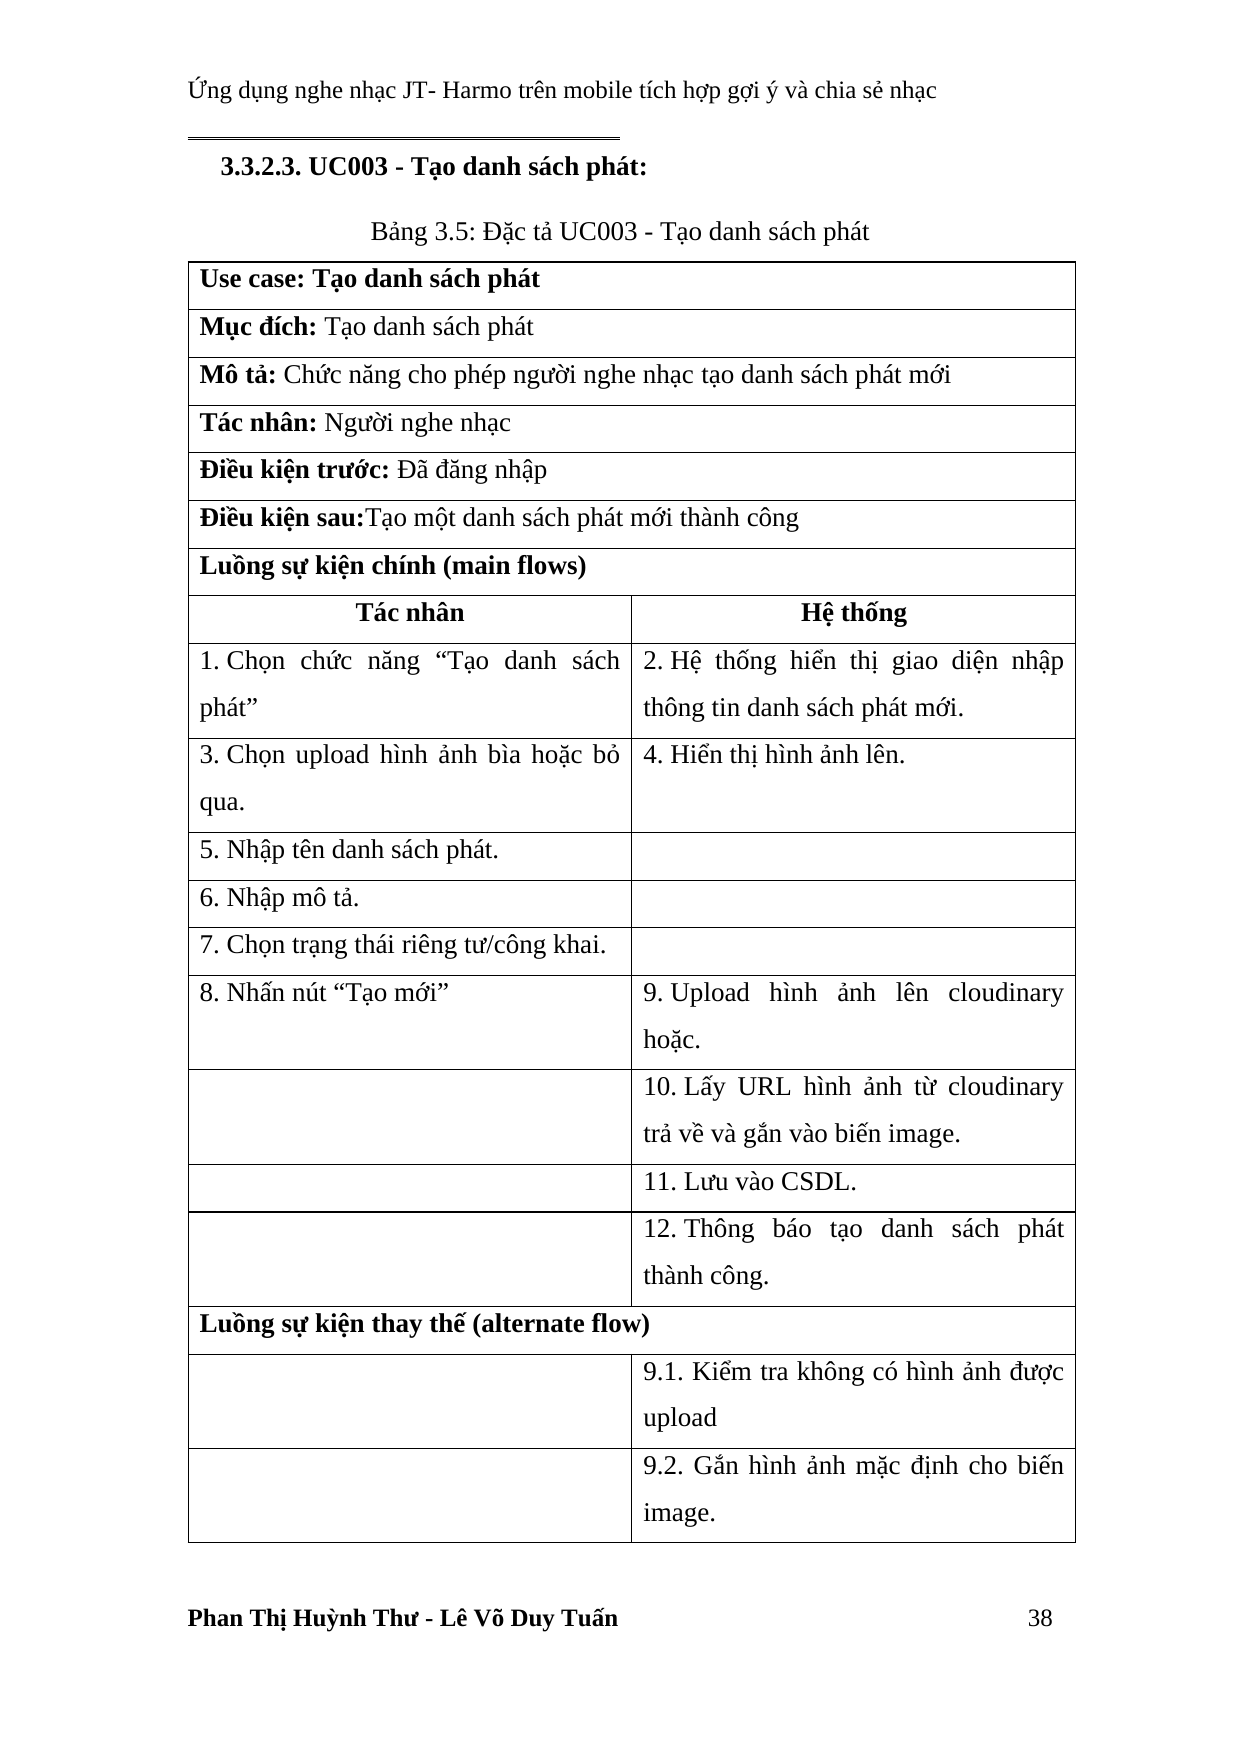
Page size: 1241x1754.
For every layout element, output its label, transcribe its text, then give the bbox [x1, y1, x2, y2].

table_cell Thông báo tạo danh sách phát thành công. [632, 1213, 1075, 1306]
table_cell Điều kiện sau:Tạo một danh sách phát mới thành công [189, 501, 1075, 548]
table_cell Hệ thống [632, 596, 1075, 643]
table_cell [189, 1449, 631, 1542]
table_cell 9.2. Gắn hình ảnh mặc định cho biến image. [632, 1449, 1075, 1542]
table_cell Chọn trạng thái riêng tư/công khai. [189, 928, 631, 975]
table_cell Nhấn nút “Tạo mới” [189, 976, 631, 1069]
table_cell Lưu vào CSDL. [632, 1165, 1075, 1211]
table_cell Điều kiện trước: Đã đăng nhập [189, 453, 1075, 500]
table_cell [189, 1355, 631, 1448]
table_cell Nhập tên danh sách phát. [189, 833, 631, 879]
table_cell Luồng sự kiện chính (main flows) [189, 549, 1075, 595]
table_cell Luồng sự kiện thay thế (alternate flow) [189, 1307, 1075, 1353]
table_cell Hệ thống hiển thị giao diện nhập thông tin danh sách phát mới. [632, 644, 1075, 737]
table_cell Tác nhân [189, 596, 631, 643]
text Bảng 3.5: Đặc tả UC003 - Tạo danh sách phát [187, 215, 1053, 246]
table_cell Mô tả: Chức năng cho phép người nghe nhạc tạo danh sách phát mới [189, 358, 1075, 404]
table_cell Mục đích: Tạo danh sách phát [189, 310, 1075, 357]
table_cell [632, 833, 1075, 879]
table_cell Chọn chức năng “Tạo danh sách phát” [189, 644, 631, 737]
table_cell [189, 1165, 631, 1211]
subtitle 3.3.2.3. UC003 - Tạo danh sách phát: [187, 150, 1053, 182]
table_cell [189, 1070, 631, 1164]
table_cell Hiển thị hình ảnh lên. [632, 739, 1075, 832]
table_cell [632, 928, 1075, 975]
table_cell Chọn upload hình ảnh bìa hoặc bỏ qua. [189, 739, 631, 832]
table_cell Lấy URL hình ảnh từ cloudinary trả về và gắn vào biến image. [632, 1070, 1075, 1164]
table_cell [632, 881, 1075, 927]
table_cell Tác nhân: Người nghe nhạc [189, 406, 1075, 452]
table_cell [189, 1213, 631, 1306]
table_cell Nhập mô tả. [189, 881, 631, 927]
table_cell Upload hình ảnh lên cloudinary hoặc. [632, 976, 1075, 1069]
table_cell 9.1. Kiểm tra không có hình ảnh được upload [632, 1355, 1075, 1448]
table_header Use case: Tạo danh sách phát [189, 263, 1075, 309]
